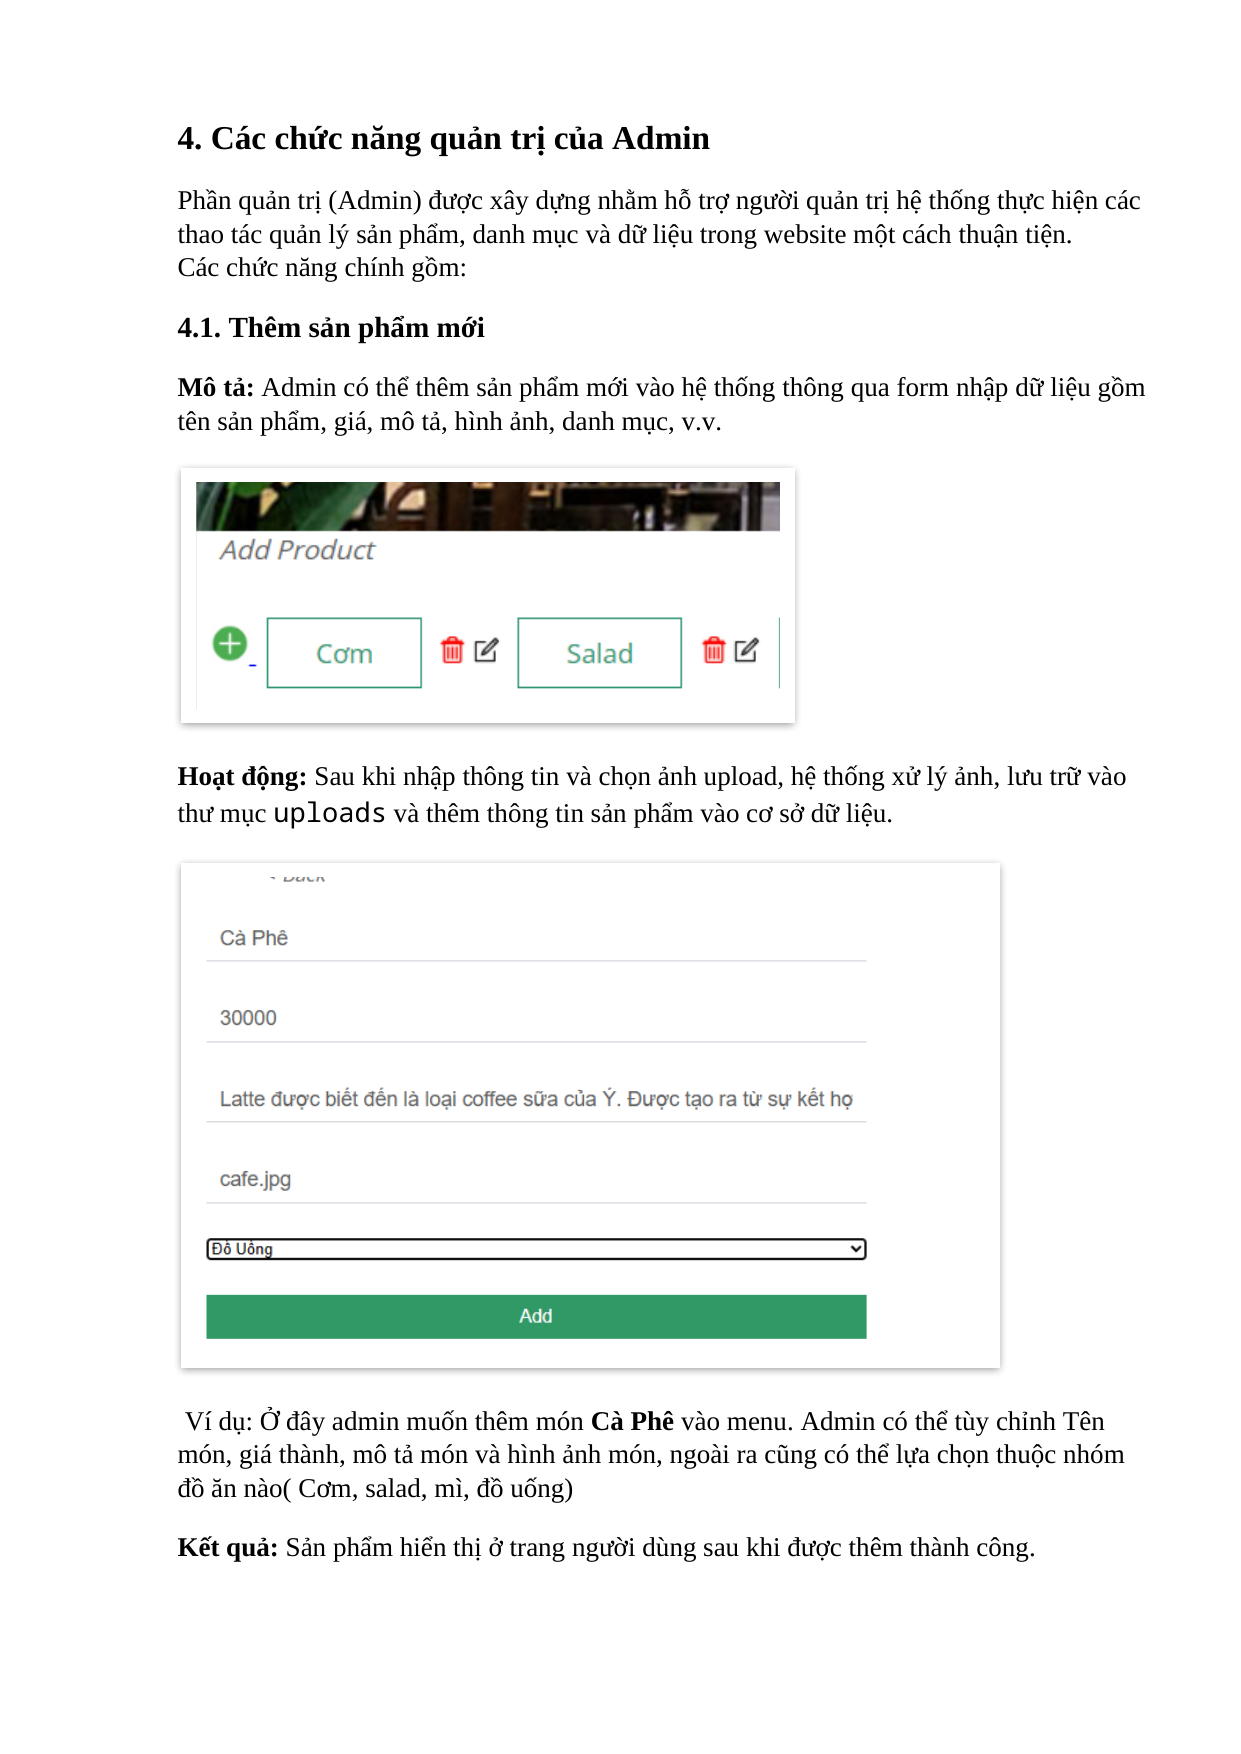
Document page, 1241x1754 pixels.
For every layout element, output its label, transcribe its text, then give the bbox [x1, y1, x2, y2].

text Hoạt động: Sau khi nhập thông tin và chọn ảnh upload, hệ thống xử lý ảnh, lưu trữ vào thư mục uploads và thêm thông tin sản phẩm vào cơ sở dữ liệu. [177, 760, 1152, 831]
text Mô tả: Admin có thể thêm sản phẩm mới vào hệ thống thông qua form nhập dữ liệu gồm tên sản phẩm, giá, mô tả, hình ảnh, danh mục, v.v. [177, 371, 1152, 436]
picture [196, 482, 780, 709]
text Phần quản trị (Admin) được xây dựng nhằm hỗ trợ người quản trị hệ thống thực hiện các thao tác quản lý sản phẩm, danh mục và dữ liệu trong website một cách thuận tiện. Các chức năng chính gồm: [177, 184, 1152, 283]
text Ví dụ: Ở đây admin muốn thêm món Cà Phê vào menu. Admin có thể tùy chỉnh Tên món, giá thành, mô tả món và hình ảnh món, ngoài ra cũng có thể lựa chọn thuộc nhóm đồ ăn nào( Cơm, salad, mì, đồ uống) [177, 1405, 1152, 1503]
picture [196, 877, 986, 1353]
text 4. Các chức năng quản trị của Admin [177, 118, 1152, 156]
text Kết quả: Sản phẩm hiển thị ở trang người dùng sau khi được thêm thành công. [177, 1531, 1152, 1562]
text 4.1. Thêm sản phẩm mới [177, 310, 1152, 344]
